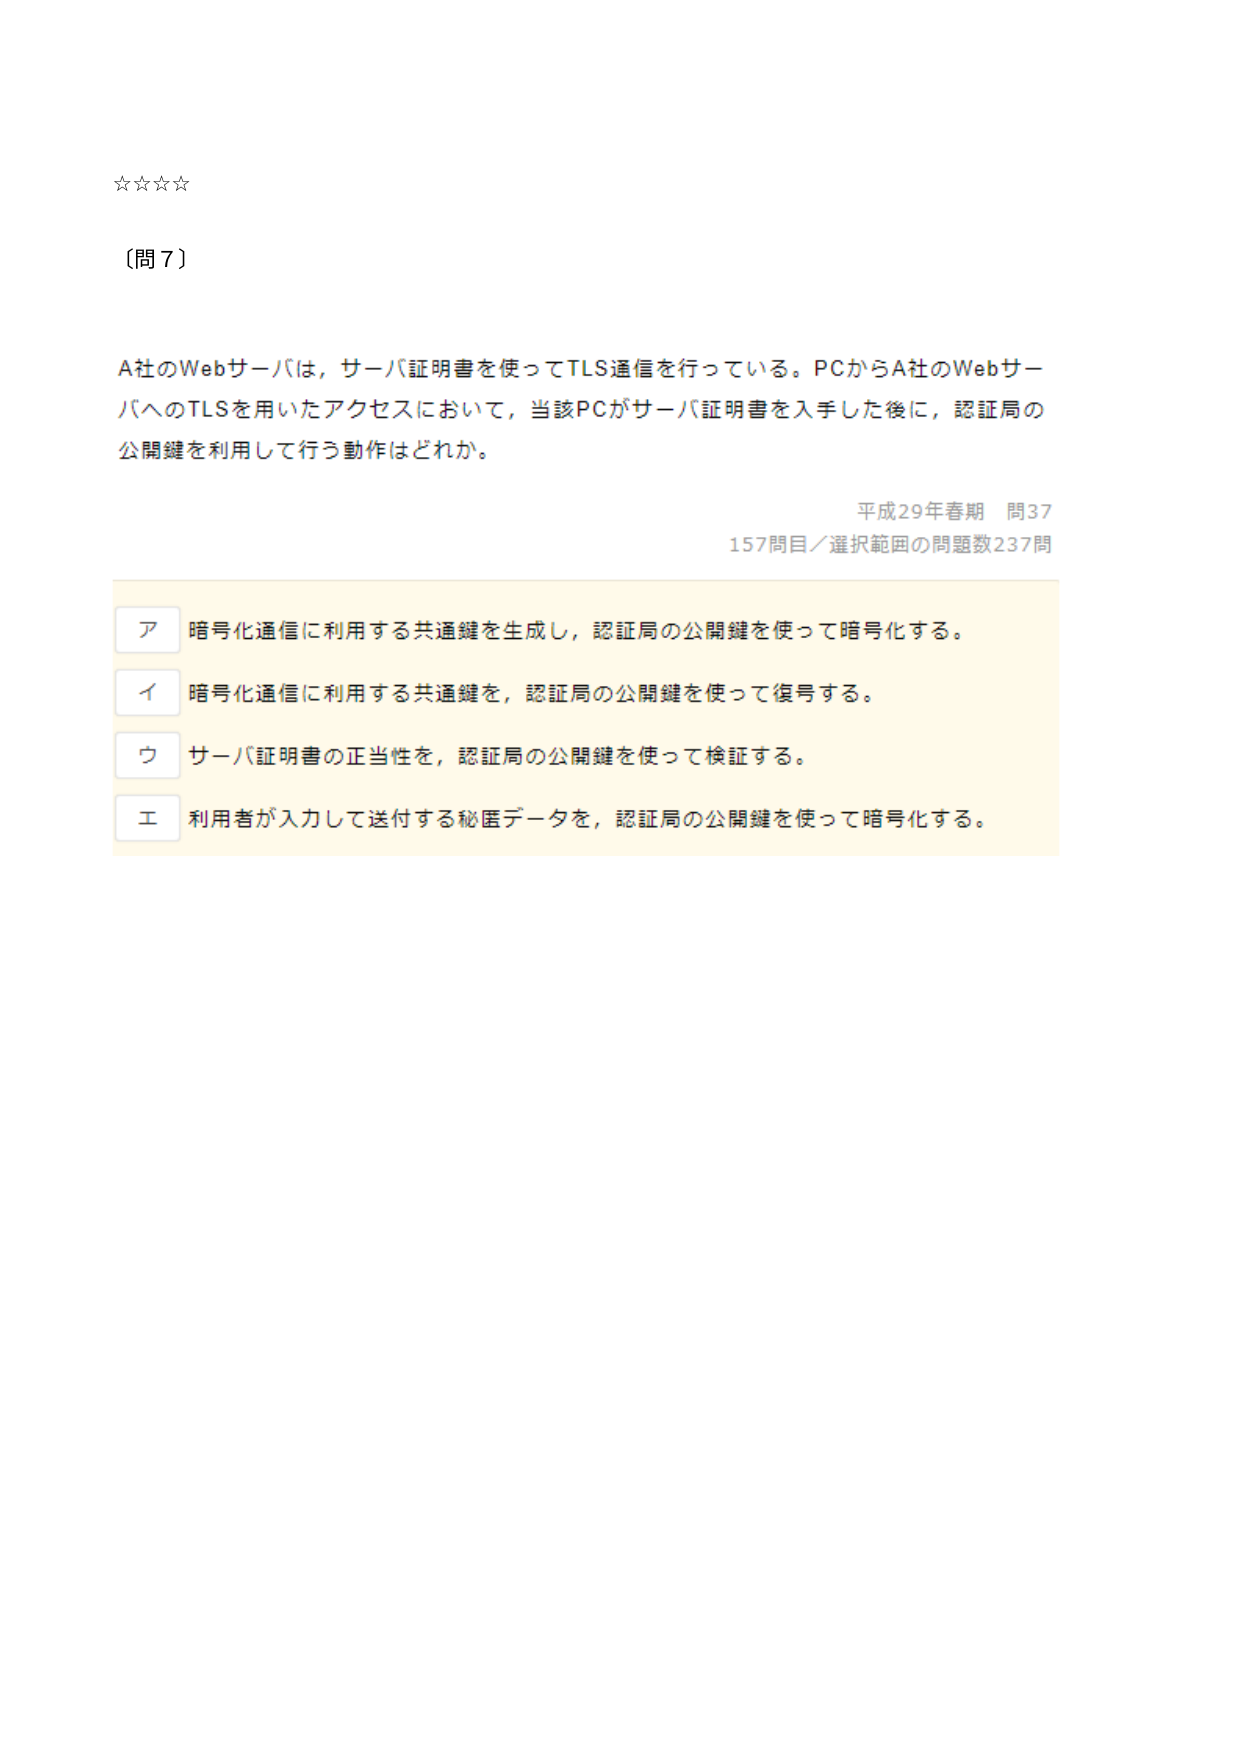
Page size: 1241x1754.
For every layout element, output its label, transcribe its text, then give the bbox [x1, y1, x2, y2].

picture [112, 352, 1060, 856]
text ☆☆☆☆ [112, 164, 1128, 202]
text 〔問７〕 [112, 239, 1128, 277]
